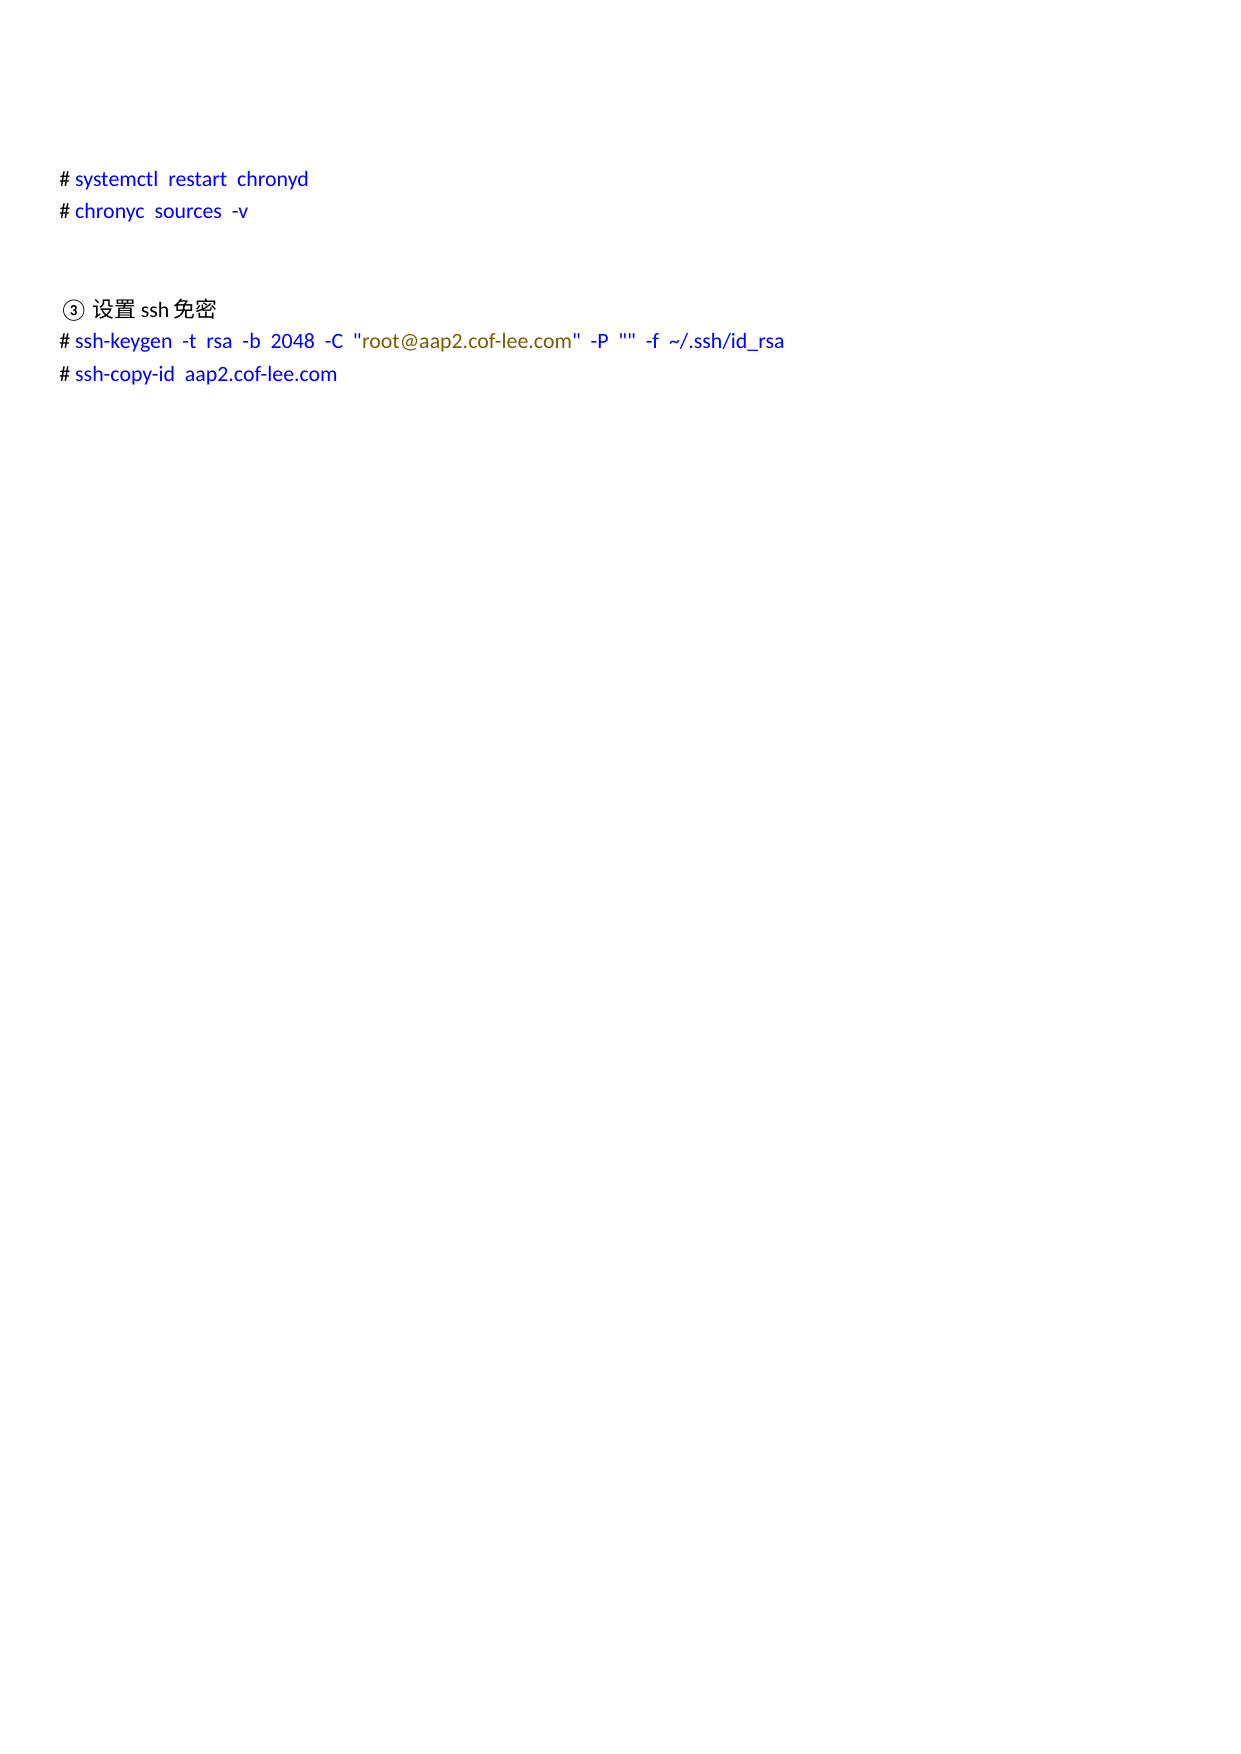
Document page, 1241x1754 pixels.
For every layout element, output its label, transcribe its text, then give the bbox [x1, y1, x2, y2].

text # ssh-copy-id aap2.cof-lee.com [59, 357, 1181, 389]
text # ssh-keygen -t rsa -b 2048 -C "root@aap2.cof-lee.com" -P "" -f ~/.ssh/id_rsa [59, 324, 1181, 357]
text # chronyc sources -v [59, 194, 1181, 227]
text ③设置ssh免密 [59, 292, 1181, 324]
text # systemctl restart chronyd [59, 162, 1181, 194]
